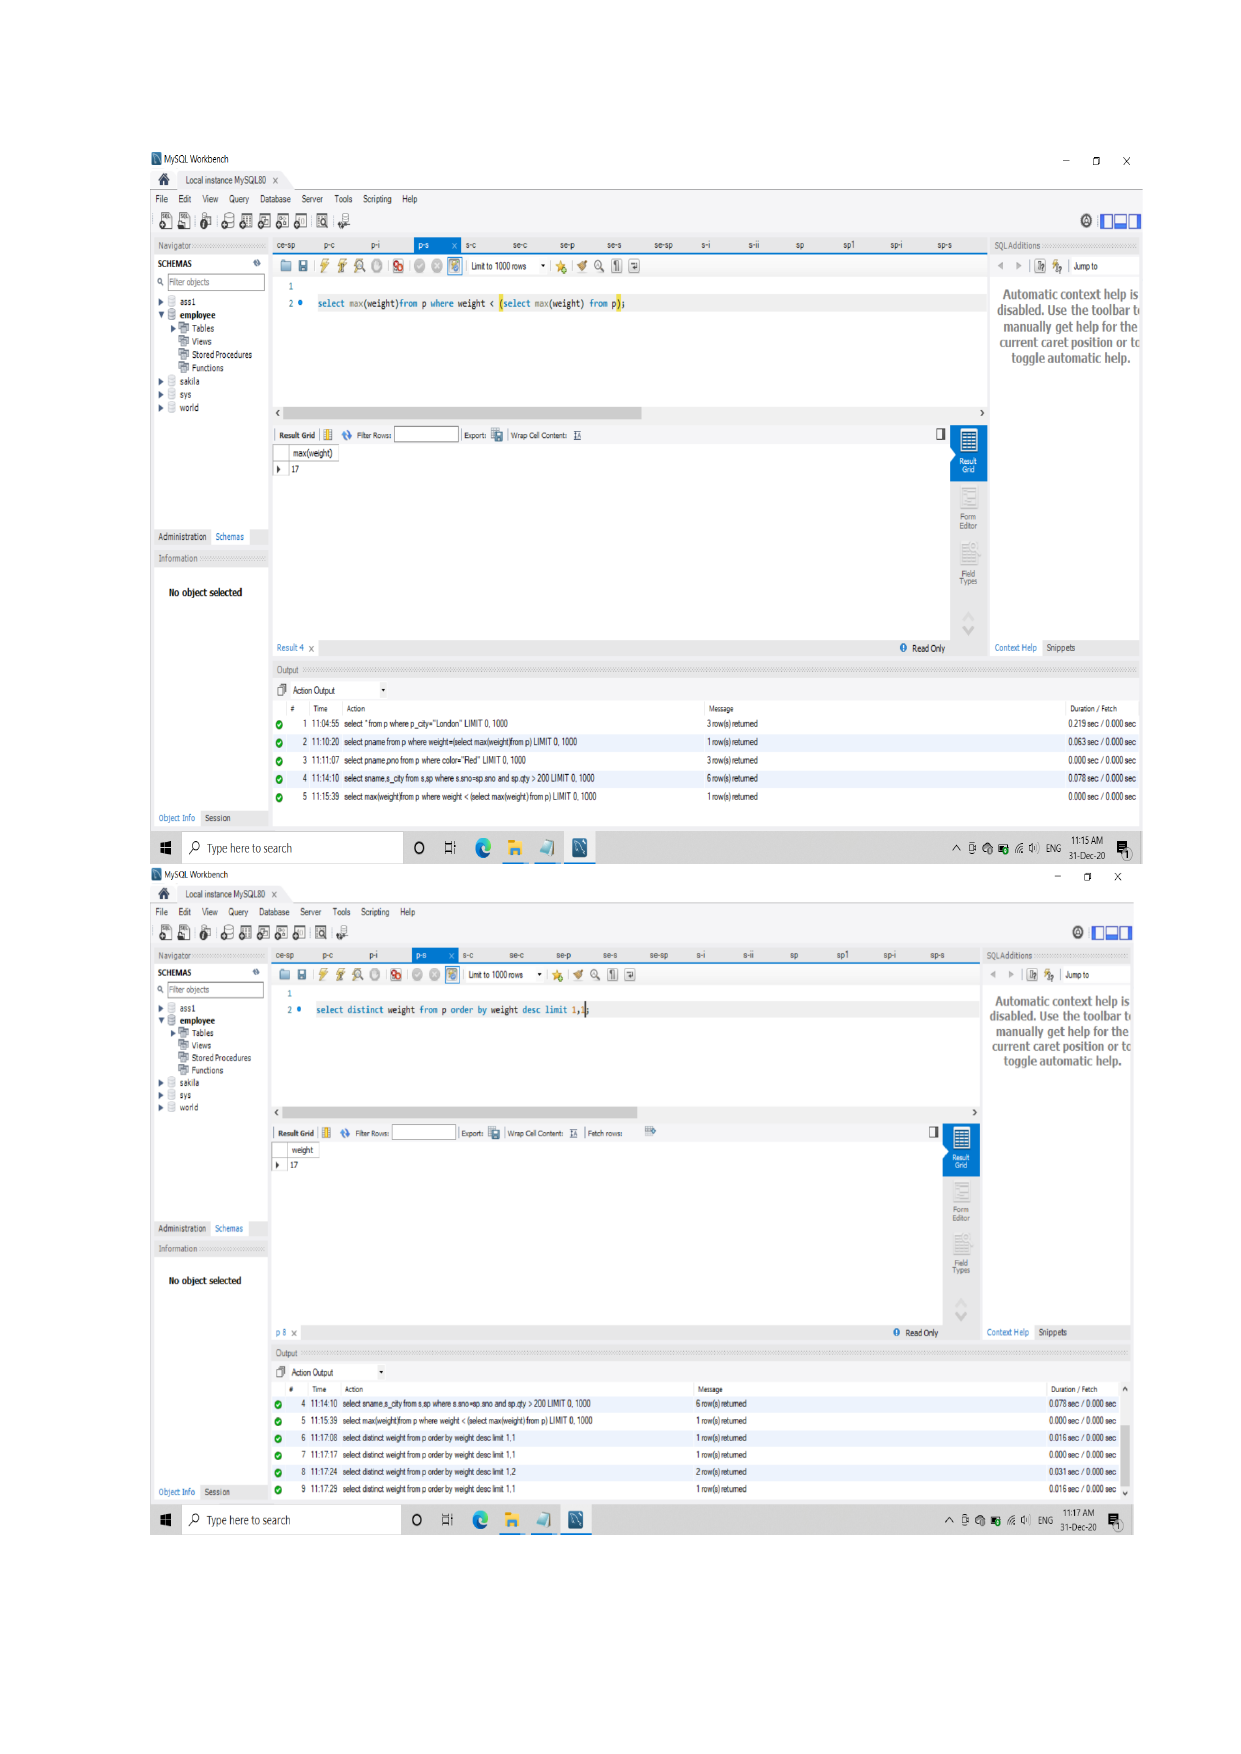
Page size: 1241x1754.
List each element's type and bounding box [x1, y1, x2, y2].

picture [150, 866, 1134, 1535]
picture [150, 150, 1143, 864]
